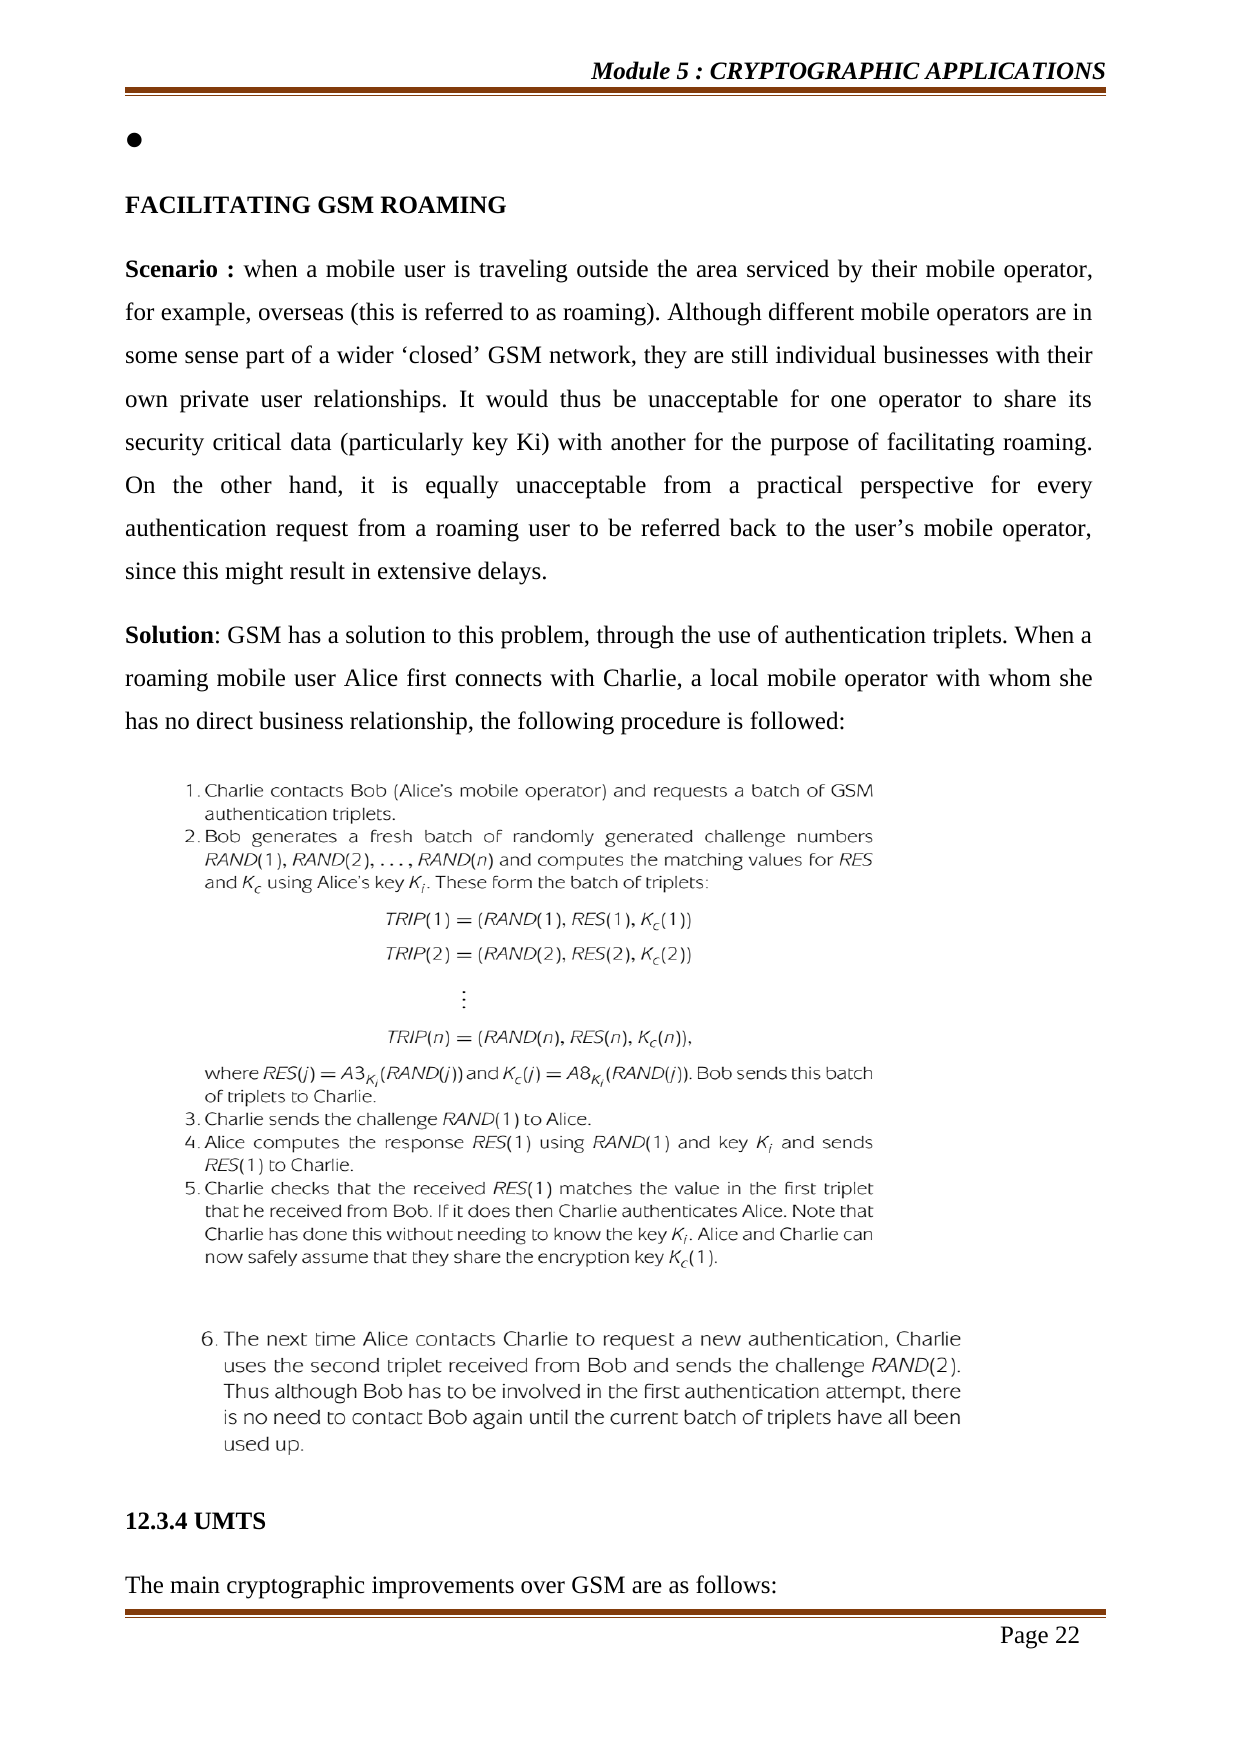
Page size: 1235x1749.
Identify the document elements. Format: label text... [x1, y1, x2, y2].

text 12.3.4 UMTS [125, 1506, 1094, 1535]
picture [125, 1306, 1021, 1474]
text Scenario : when a mobile user is traveling outside the area serviced by their mobile operator, for example, overseas (this is referred to as roaming). Although different mobile operators are in some sense part of a wider ‘closed’ GSM network, they are still individual businesses with their own private user relationships. It would thus be unacceptable for one operator to share its security critical data (particularly key Ki) with another for the purpose of facilitating roaming. On the other hand, it is equally unacceptable from a practical perspective for every authentication request from a roaming user to be referred back to the user’s mobile operator, since this might result in extensive delays. [125, 254, 1094, 585]
text Solution: GSM has a solution to this problem, through the use of authentication triplets. When a roaming mobile user Alice first connects with Charlie, a local mobile operator with whom she has no direct business relationship, the following procedure is followed: [125, 620, 1094, 735]
text FACILITATING GSM ROAMING [125, 190, 1094, 219]
picture [125, 770, 952, 1294]
text The main cryptographic improvements over GSM are as follows: [125, 1570, 1094, 1599]
